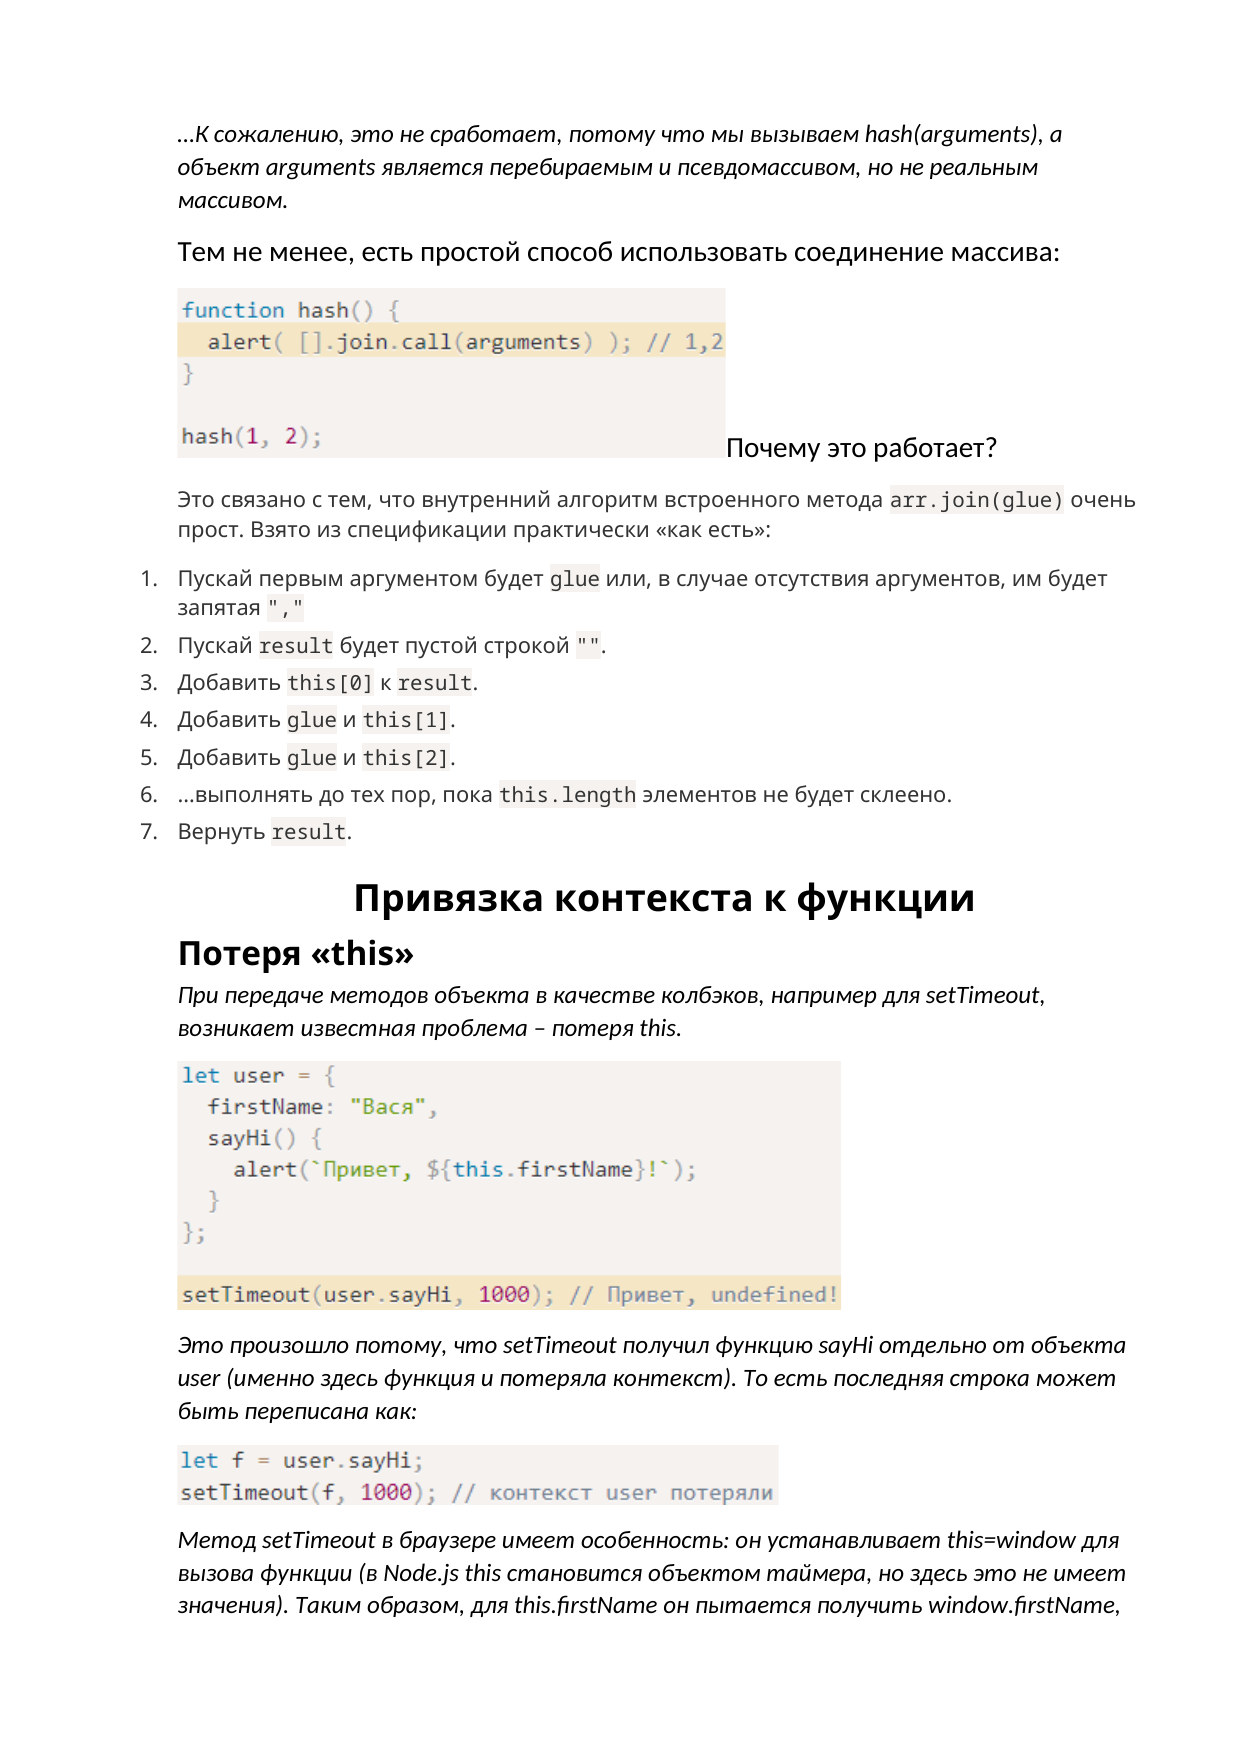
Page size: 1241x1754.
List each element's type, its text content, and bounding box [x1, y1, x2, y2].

picture [177, 288, 726, 458]
subtitle Привязка контекста к функции [177, 871, 1152, 922]
list Добавить glue и this[1]. [140, 704, 1152, 734]
text Это произошло потому, что setTimeout получил функцию sayHi отдельно от объекта user (именно здесь функция и потеряла контекст). То есть последняя строка может быть переписана как: [177, 1329, 1152, 1426]
list Добавить glue и this[2]. [140, 741, 1152, 771]
text При передаче методов объекта в качестве колбэков, например для setTimeout, возникает известная проблема – потеря this. [177, 979, 1152, 1042]
text …К сожалению, это не сработает, потому что мы вызываем hash(arguments), а объект arguments является перебираемым и псевдомассивом, но не реальным массивом. [177, 118, 1152, 214]
subtitle Потеря «this» [177, 930, 1152, 976]
picture [177, 1061, 842, 1310]
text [177, 1524, 1152, 1620]
list Пускай первым аргументом будет glue или, в случае отсутствия аргументов, им будет запятая "," [140, 562, 1152, 622]
list Вернуть result. [140, 816, 1152, 846]
picture [177, 1445, 779, 1505]
text Это связано с тем, что внутренний алгоритм встроенного метода arr.join(glue) очень прост. Взято из спецификации практически «как есть»: [177, 484, 1152, 544]
list Пускай result будет пустой строкой "". [140, 629, 1152, 659]
list Добавить this[0] к result. [140, 667, 1152, 697]
list …выполнять до тех пор, пока this.length элементов не будет склеено. [140, 779, 1152, 808]
text Тем не менее, есть простой способ использовать соединение массива: [177, 233, 1152, 269]
